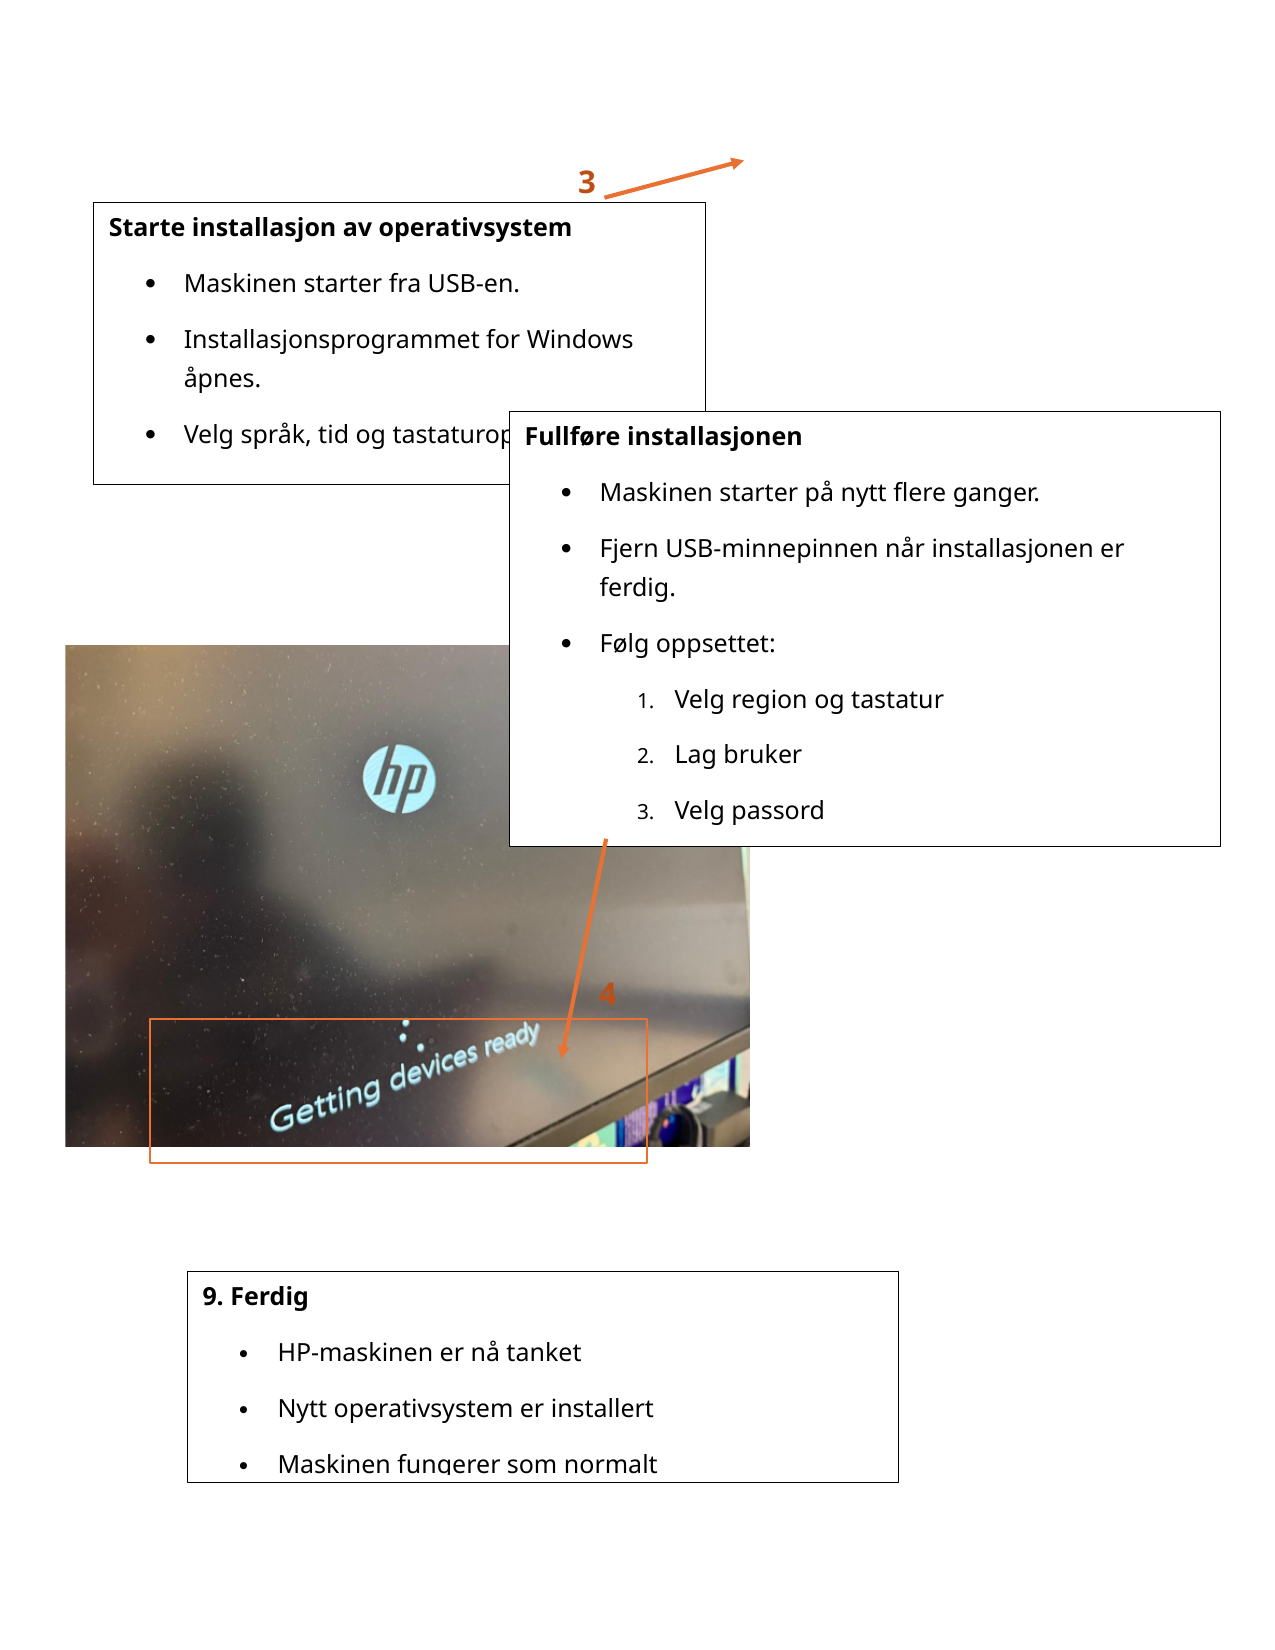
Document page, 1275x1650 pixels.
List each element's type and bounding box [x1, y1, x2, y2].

picture [151, 1020, 646, 1147]
picture [65, 645, 602, 1147]
picture [572, 847, 750, 1147]
